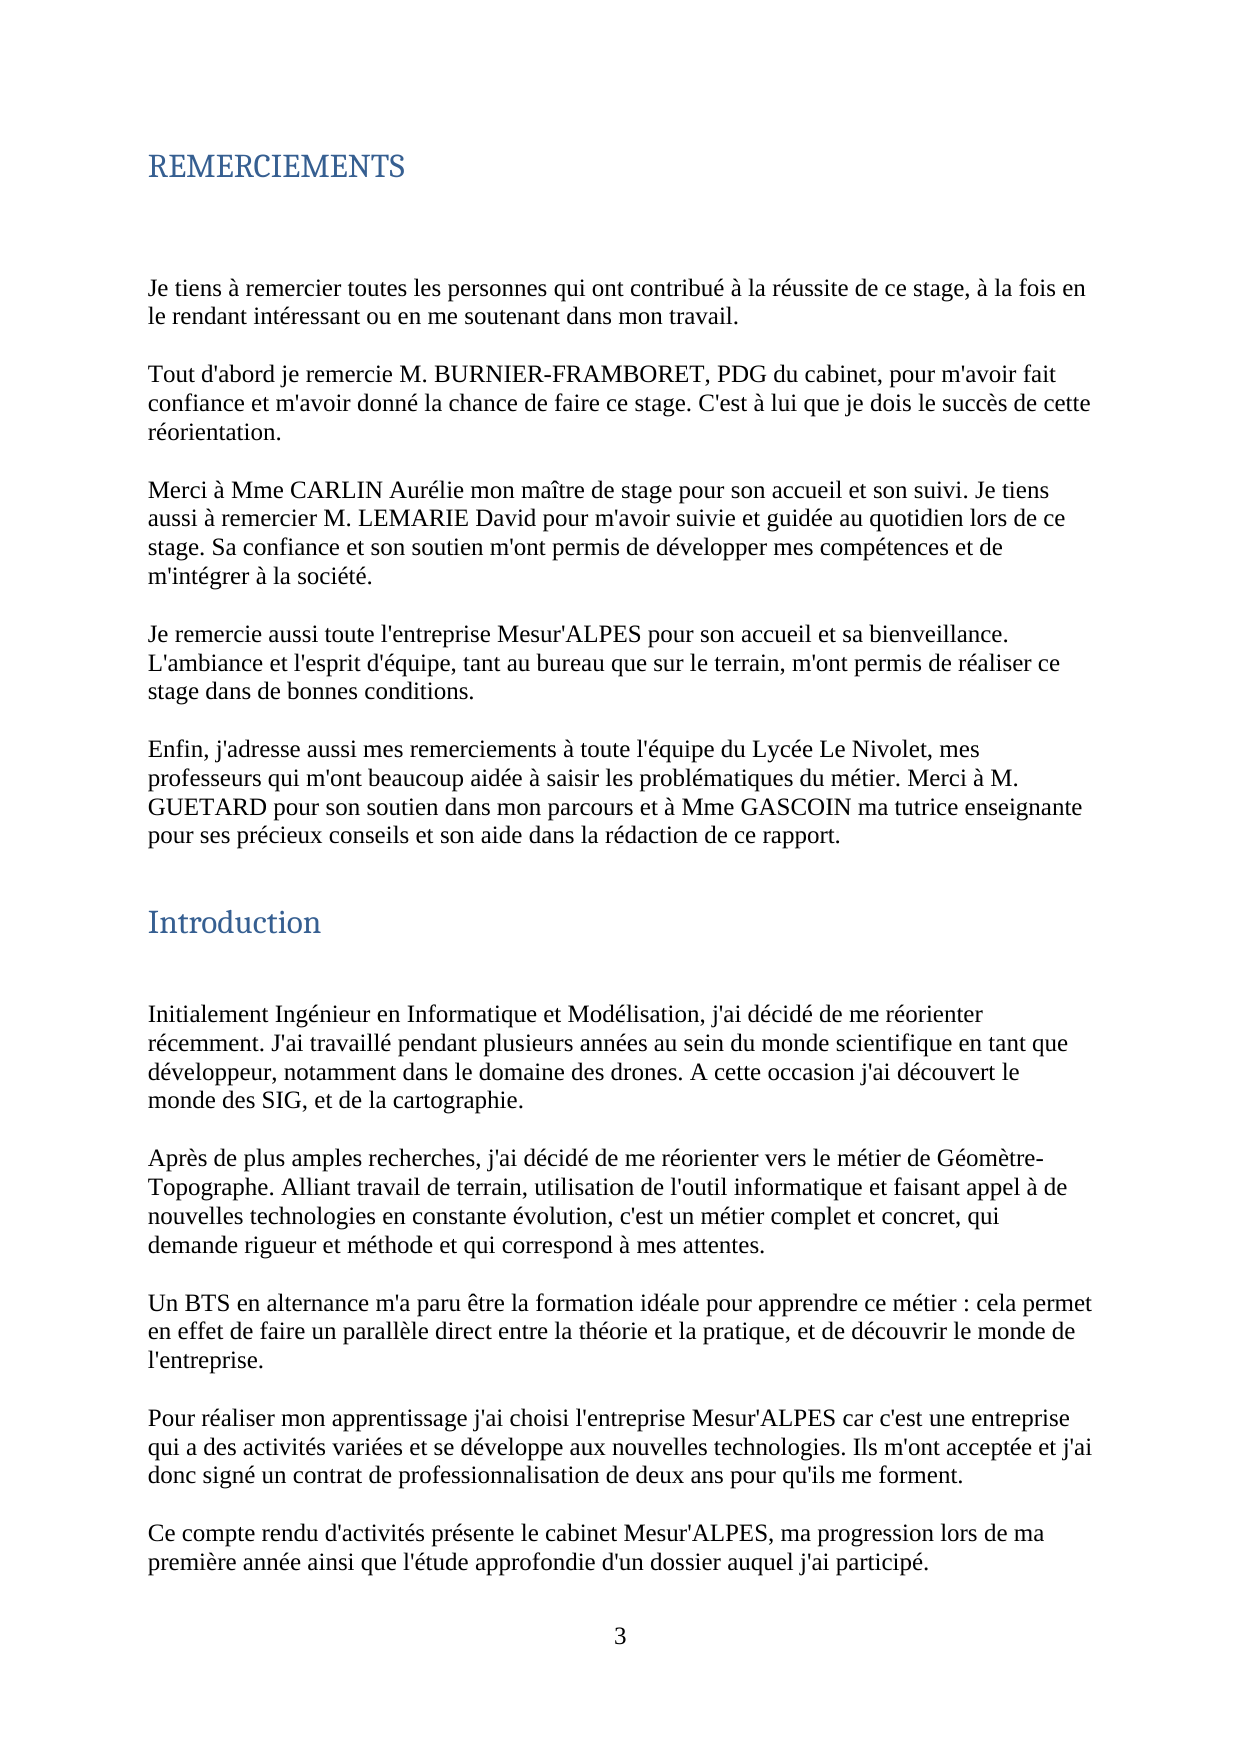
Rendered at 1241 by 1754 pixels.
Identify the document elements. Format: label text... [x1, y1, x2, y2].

text Après de plus amples recherches, j'ai décidé de me réorienter vers le métier de Géomètre-Topographe. Alliant travail de terrain, utilisation de l'outil informatique et faisant appel à de nouvelles technologies en constante évolution, c'est un métier complet et concret, qui demande rigueur et méthode et qui correspond à mes attentes. [148, 1143, 1093, 1258]
subtitle Introduction [148, 903, 1093, 941]
text Je tiens à remercier toutes les personnes qui ont contribué à la réussite de ce stage, à la fois en le rendant intéressant ou en me soutenant dans mon travail. [148, 273, 1093, 330]
text Enfin, j'adresse aussi mes remerciements à toute l'équipe du Lycée Le Nivolet, mes professeurs qui m'ont beaucoup aidée à saisir les problématiques du métier. Merci à M. GUETARD pour son soutien dans mon parcours et à Mme GASCOIN ma tutrice enseignante pour ses précieux conseils et son aide dans la rédaction de ce rapport. [148, 734, 1093, 849]
text Ce compte rendu d'activités présente le cabinet Mesur'ALPES, ma progression lors de ma première année ainsi que l'étude approfondie d'un dossier auquel j'ai participé. [148, 1518, 1093, 1576]
text Initialement Ingénieur en Informatique et Modélisation, j'ai décidé de me réorienter récemment. J'ai travaillé pendant plusieurs années au sein du monde scientifique en tant que développeur, notamment dans le domaine des drones. A cette occasion j'ai découvert le monde des SIG, et de la cartographie. [148, 999, 1093, 1114]
subtitle REMERCIEMENTS [148, 148, 1093, 186]
text Un BTS en alternance m'a paru être la formation idéale pour apprendre ce métier : cela permet en effet de faire un parallèle direct entre la théorie et la pratique, et de découvrir le monde de l'entreprise. [148, 1288, 1093, 1374]
text Merci à Mme CARLIN Aurélie mon maître de stage pour son accueil et son suivi. Je tiens aussi à remercier M. LEMARIE David pour m'avoir suivie et guidée au quotidien lors de ce stage. Sa confiance et son soutien m'ont permis de développer mes compétences et de m'intégrer à la société. [148, 475, 1093, 590]
text Pour réaliser mon apprentissage j'ai choisi l'entreprise Mesur'ALPES car c'est une entreprise qui a des activités variées et se développe aux nouvelles technologies. Ils m'ont acceptée et j'ai donc signé un contrat de professionnalisation de deux ans pour qu'ils me forment. [148, 1403, 1093, 1489]
text Tout d'abord je remercie M. BURNIER-FRAMBORET, PDG du cabinet, pour m'avoir fait confiance et m'avoir donné la chance de faire ce stage. C'est à lui que je dois le succès de cette réorientation. [148, 359, 1093, 446]
text Je remercie aussi toute l'entreprise Mesur'ALPES pour son accueil et sa bienveillance. L'ambiance et l'esprit d'équipe, tant au bureau que sur le terrain, m'ont permis de réaliser ce stage dans de bonnes conditions. [148, 619, 1093, 705]
